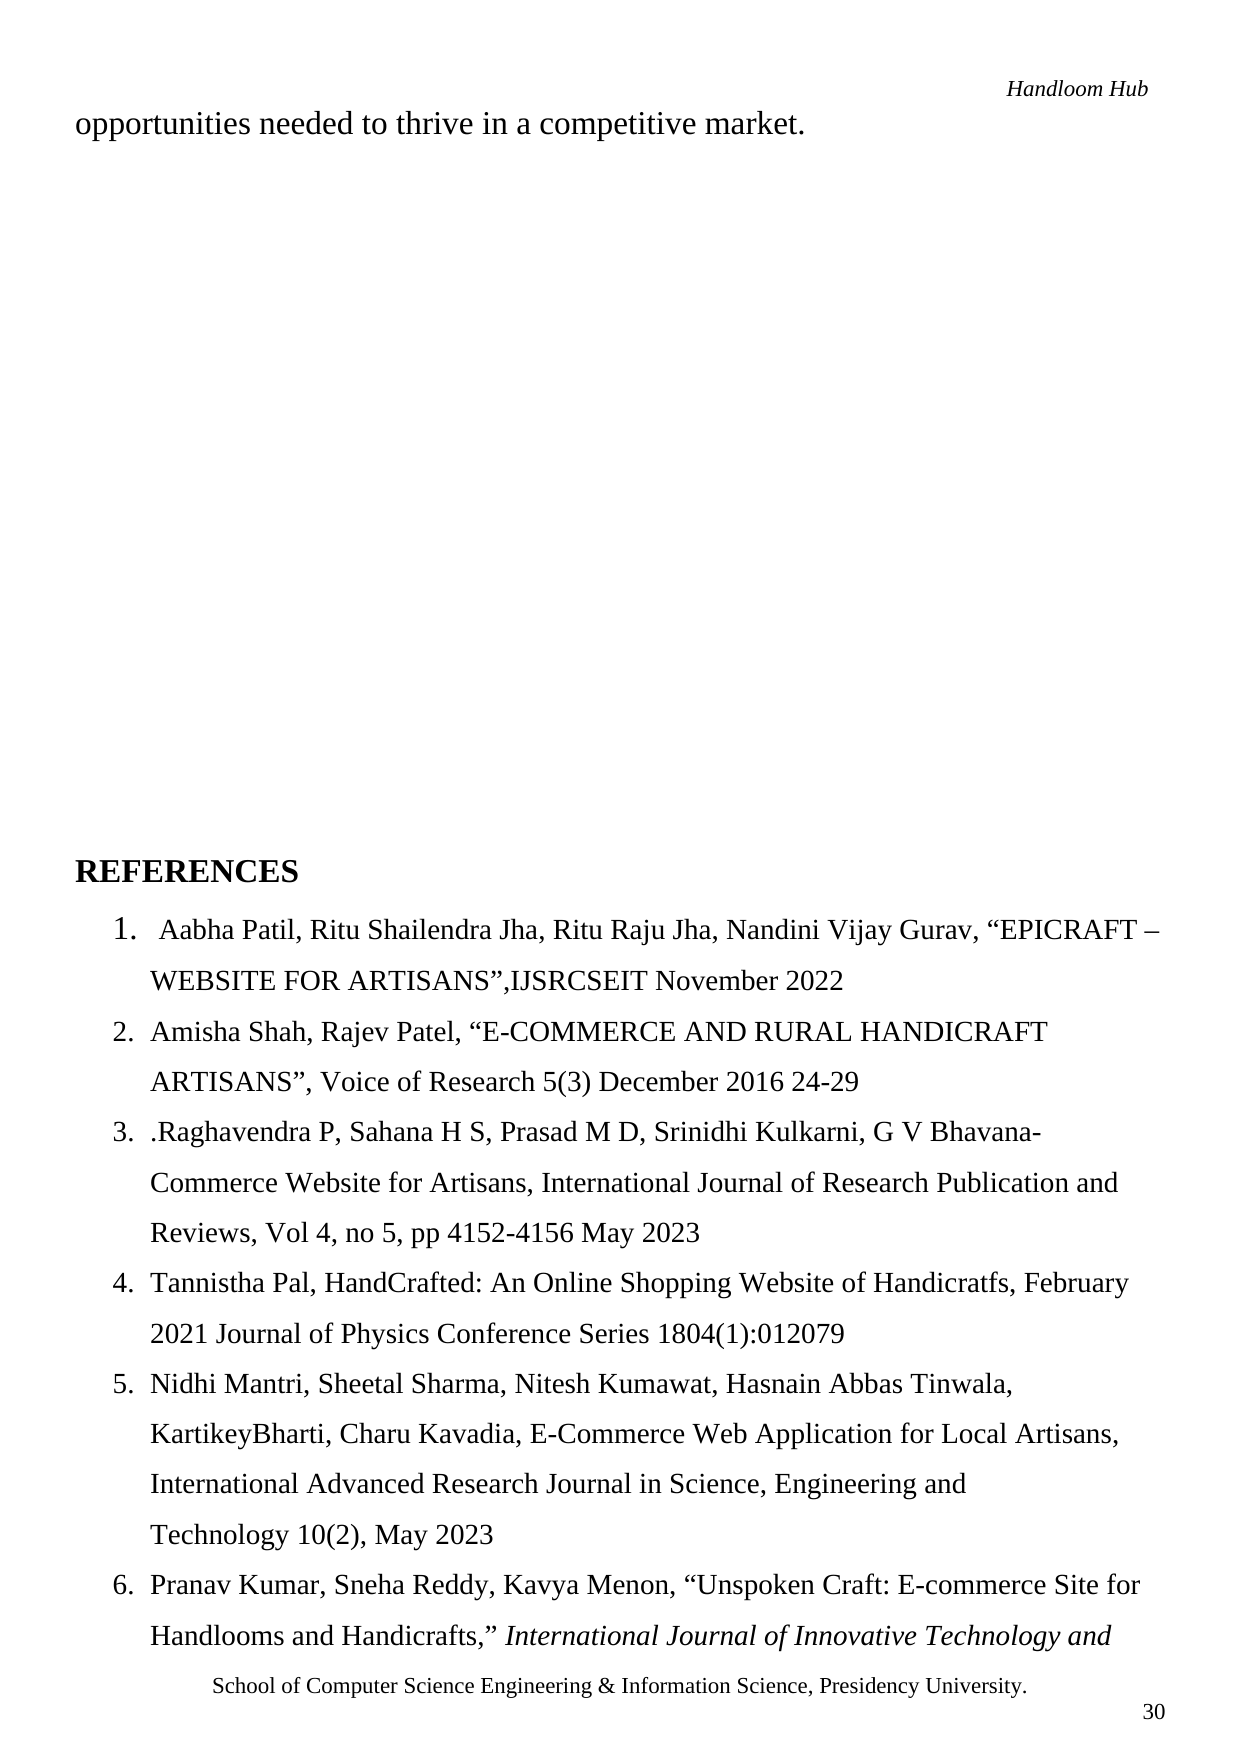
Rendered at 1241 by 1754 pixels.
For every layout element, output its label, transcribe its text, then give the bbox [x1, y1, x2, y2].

list Tannistha Pal, HandCrafted: An Online Shopping Website of Handicratfs, February 2021 Journal of Physics Conference Series 1804(1):012079 [112, 1265, 1165, 1349]
list Aabha Patil, Ritu Shailendra Jha, Ritu Raju Jha, Nandini Vijay Gurav, “EPICRAFT – WEBSITE FOR ARTISANS”,IJSRCSEIT November 2022 [112, 908, 1165, 997]
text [75, 103, 1165, 142]
list Nidhi Mantri, Sheetal Sharma, Nitesh Kumawat, Hasnain Abbas Tinwala, KartikeyBharti, Charu Kavadia, E-Commerce Web Application for Local Artisans, International Advanced Research Journal in Science, Engineering and Technology 10(2), May 2023 [112, 1366, 1165, 1551]
text REFERENCES [75, 851, 1165, 889]
list .Raghavendra P, Sahana H S, Prasad M D, Srinidhi Kulkarni, G V Bhavana-Commerce Website for Artisans, International Journal of Research Publication and Reviews, Vol 4, no 5, pp 4152-4156 May 2023 [112, 1114, 1165, 1249]
list Amisha Shah, Rajev Patel, “E-COMMERCE AND RURAL HANDICRAFT ARTISANS”, Voice of Research 5(3) December 2016 24-29 [112, 1014, 1165, 1098]
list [112, 1567, 1165, 1651]
